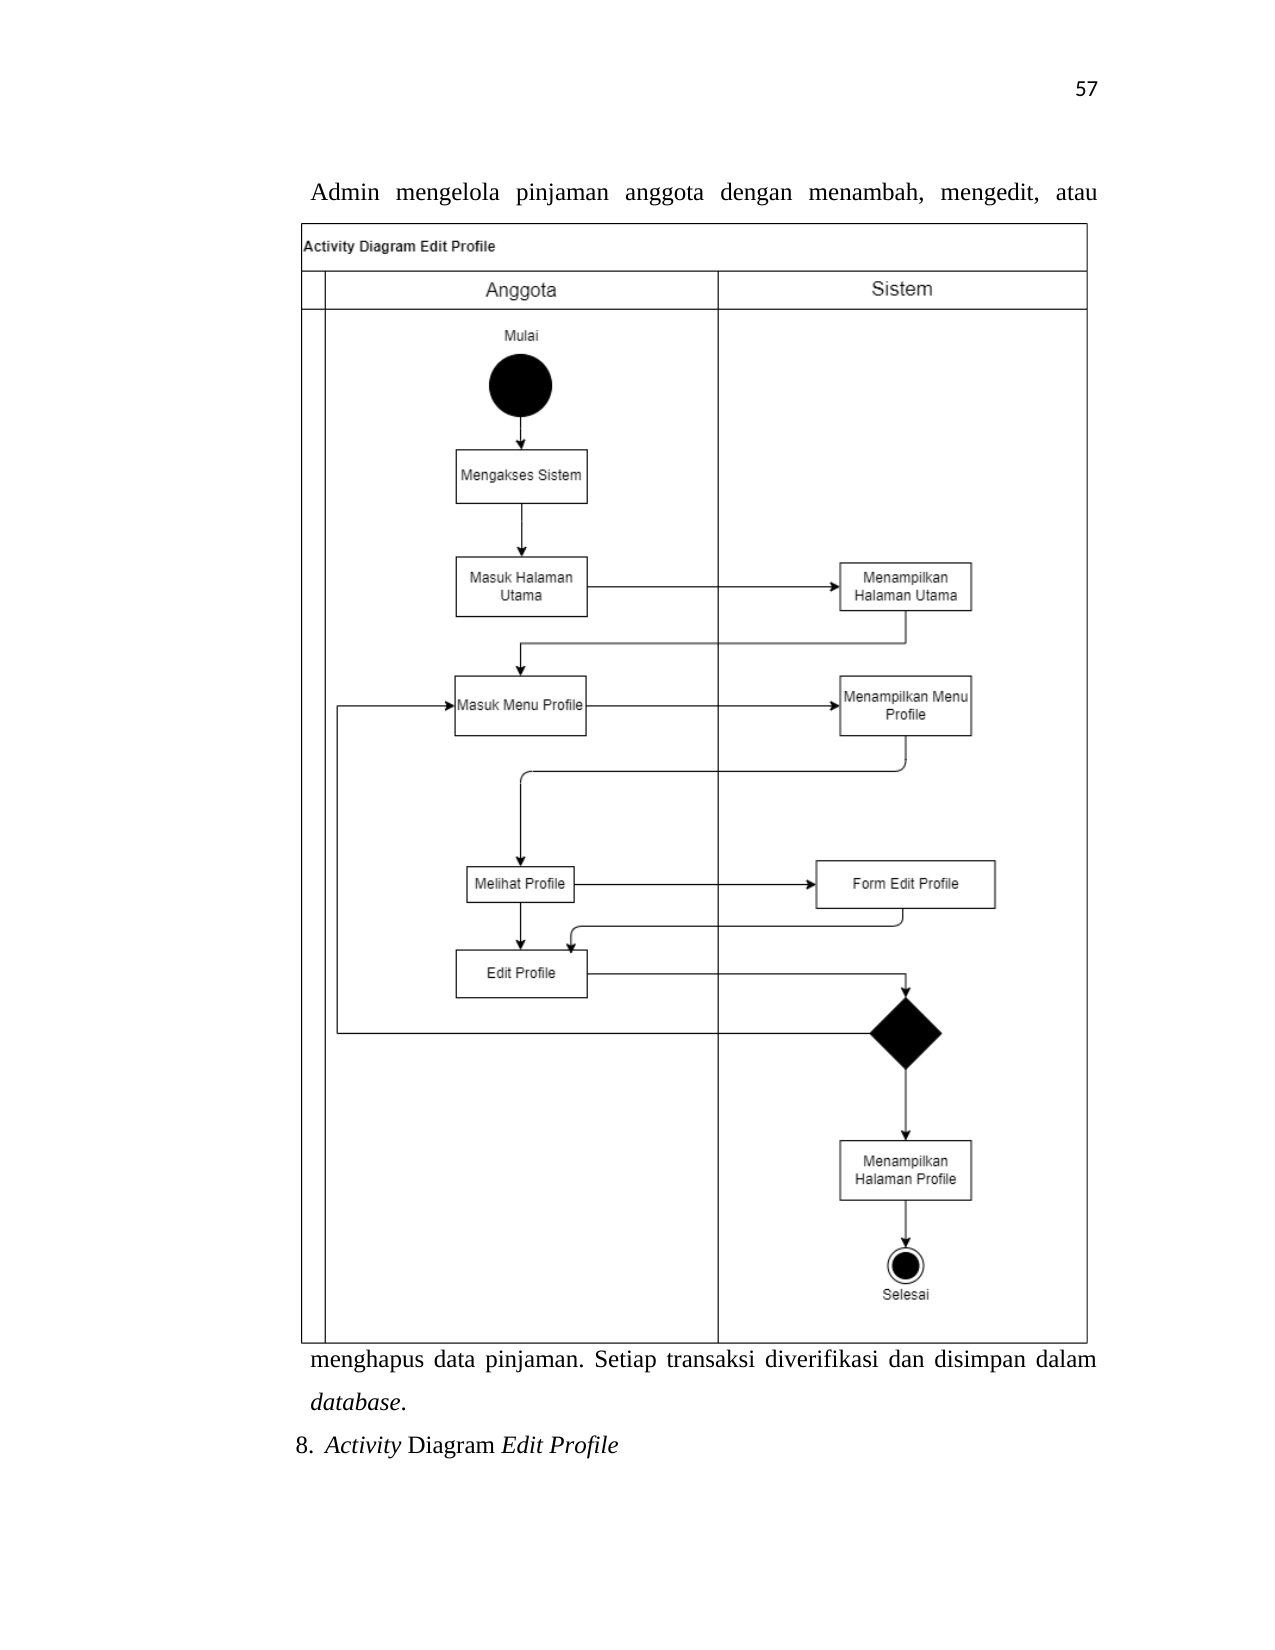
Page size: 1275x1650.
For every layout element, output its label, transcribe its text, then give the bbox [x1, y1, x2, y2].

list Activity Diagram Edit Profile [295, 1430, 1098, 1459]
picture [301, 223, 1088, 1345]
